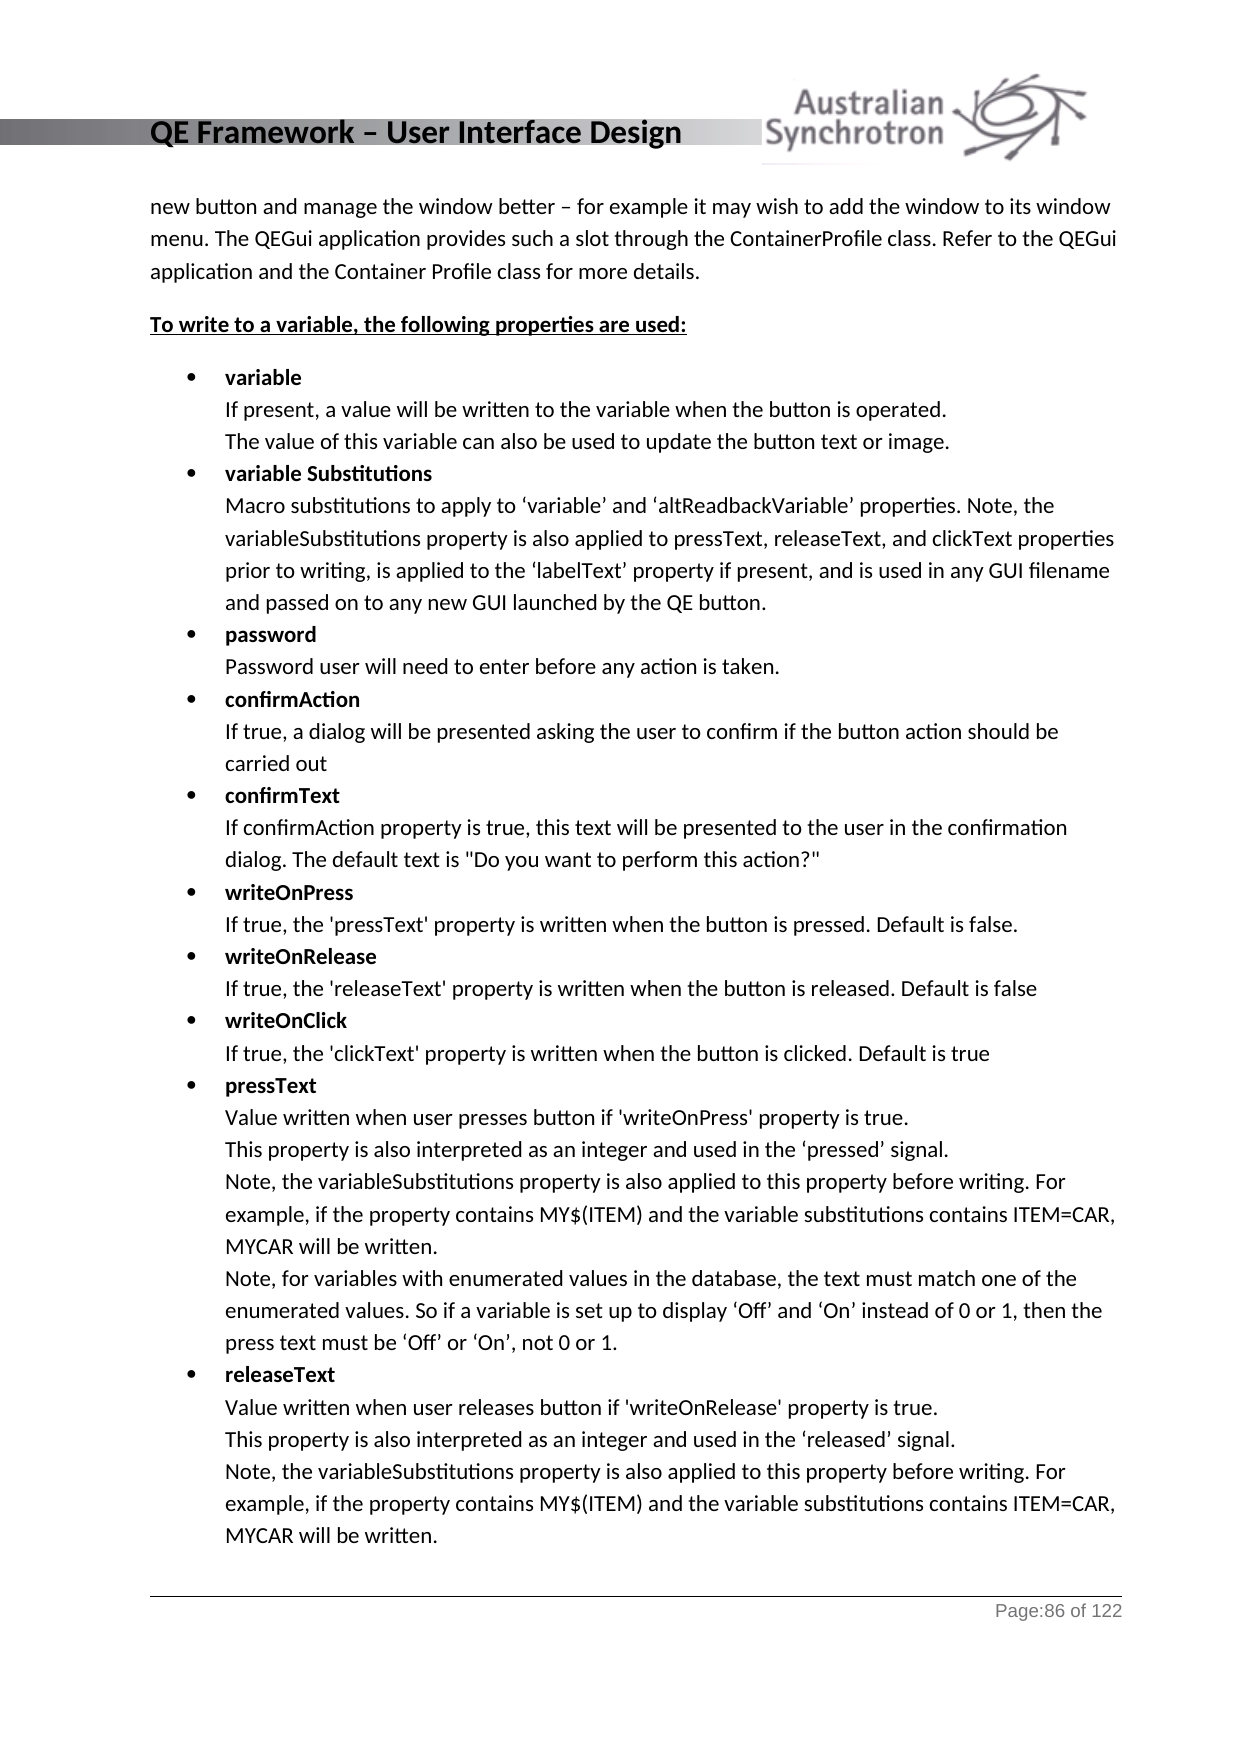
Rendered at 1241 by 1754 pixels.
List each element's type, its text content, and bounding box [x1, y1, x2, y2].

text To write to a variable, the following properties are used: [150, 310, 1122, 338]
list pressText Value written when user presses button if 'writeOnPress' property is true. This property is also interpreted as an integer and used in the ‘pressed’ signal. Note, the variableSubstitutions property is also applied to this property before writing. For example, if the property contains MY$(ITEM) and the variable substitutions contains ITEM=CAR, MYCAR will be written. Note, for variables with enumerated values in the database, the text must match one of the enumerated values. So if a variable is set up to display ‘Off’ and ‘On’ instead of 0 or 1, then the press text must be ‘Off’ or ‘On’, not 0 or 1. [187, 1071, 1122, 1356]
list confirmText If confirmAction property is true, this text will be presented to the user in the confirmation dialog. The default text is "Do you want to perform this action?" [187, 781, 1122, 874]
list variable Substitutions Macro substitutions to apply to ‘variable’ and ‘altReadbackVariable’ properties. Note, the variableSubstitutions property is also applied to pressText, releaseText, and clickText properties prior to writing, is applied to the ‘labelText’ property if present, and is used in any GUI filename and passed on to any new GUI launched by the QE button. [187, 459, 1122, 616]
list confirmAction If true, a dialog will be presented asking the user to confirm if the button action should be carried out [187, 685, 1122, 777]
list variable If present, a value will be written to the variable when the button is operated. The value of this variable can also be used to update the button text or image. [187, 363, 1122, 455]
list writeOnClick If true, the 'clickText' property is written when the button is clicked. Default is true [187, 1007, 1122, 1067]
picture [155, 125, 168, 140]
list writeOnPress If true, the 'pressText' property is written when the button is pressed. Default is false. [187, 878, 1122, 938]
list password Password user will need to enter before any action is taken. [187, 620, 1122, 681]
list writeOnRelease If true, the 'releaseText' property is written when the button is released. Default is false [187, 942, 1122, 1002]
picture [0, 73, 1090, 165]
